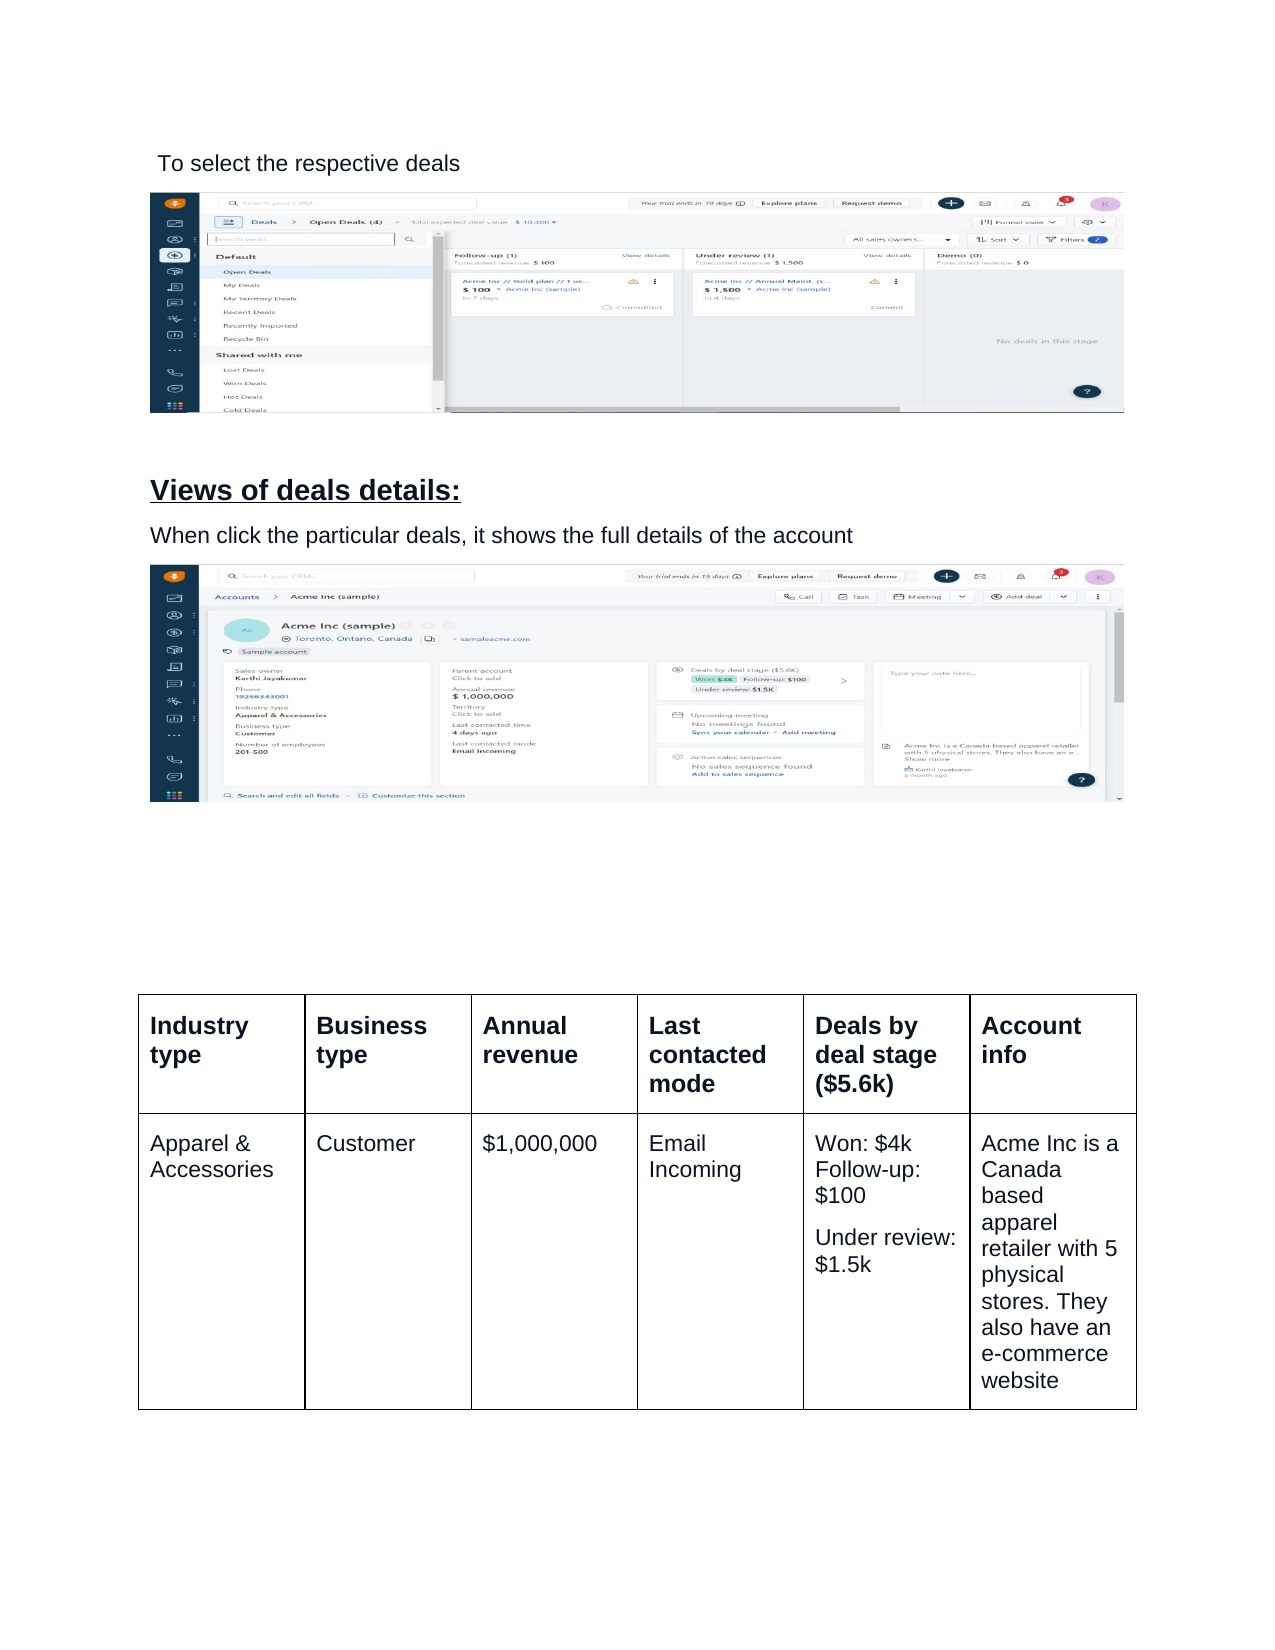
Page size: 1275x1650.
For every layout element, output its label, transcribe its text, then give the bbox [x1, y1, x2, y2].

table_header Business type [306, 995, 471, 1113]
table_cell Won: $4k Follow-up:$100 Under review: $1.5k [804, 1114, 969, 1409]
picture [150, 563, 1125, 802]
subtitle To select the respective deals [150, 150, 1125, 176]
table_cell Apparel & Accessories [139, 1114, 304, 1409]
table_cell Customer [306, 1114, 471, 1409]
table_header Account info [971, 995, 1136, 1113]
table_cell $1,000,000 [472, 1114, 637, 1409]
table_header Deals by deal stage ($5.6k) [804, 995, 969, 1113]
subtitle When click the particular deals, it shows the full details of the account [150, 522, 1125, 548]
table_header Industry type [139, 995, 304, 1113]
table_cell Email Incoming [638, 1114, 803, 1409]
subtitle Views of deals details: [150, 472, 1125, 506]
table_cell Acme Inc is a Canada based apparel retailer with 5 physical stores. They also have an e-commerce website [971, 1114, 1136, 1409]
table_header Last contacted mode [638, 995, 803, 1113]
picture [150, 192, 1125, 413]
table_header Annual revenue [472, 995, 637, 1113]
